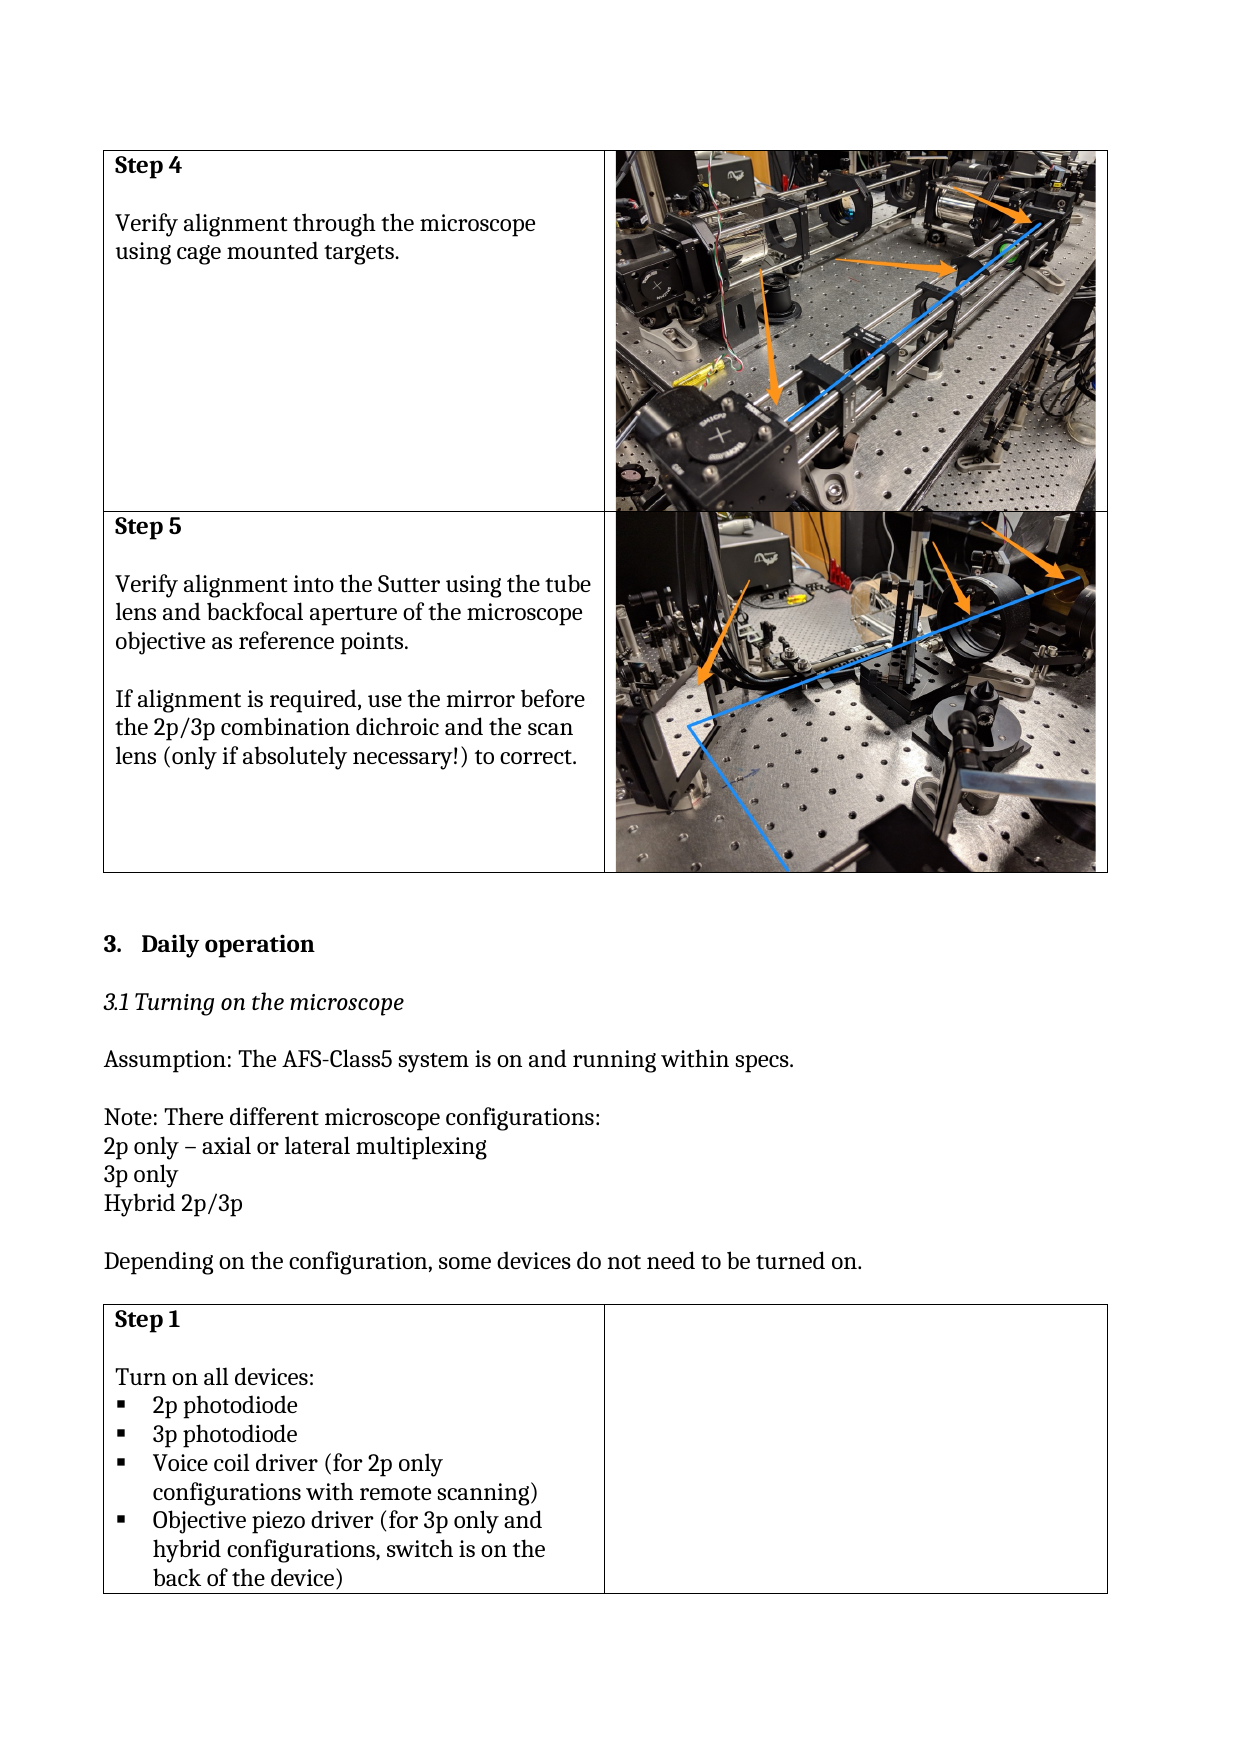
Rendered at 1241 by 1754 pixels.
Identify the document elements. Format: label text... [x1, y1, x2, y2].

table_header [605, 1305, 1107, 1593]
table_cell [1096, 512, 1107, 872]
picture [615, 151, 1096, 511]
text 3.1 Turning on the microscope [103, 988, 1108, 1017]
text Depending on the configuration, some devices do not need to be turned on. [103, 1247, 1108, 1275]
list Daily operation [103, 930, 1108, 959]
text 2p only – axial or lateral multiplexing [103, 1132, 1108, 1160]
text Note: There different microscope configurations: [103, 1103, 1108, 1132]
table_cell Step 4 Verify alignment through the microscope using cage mounted targets. [104, 151, 604, 511]
table_cell [605, 151, 615, 511]
table_cell [605, 512, 615, 872]
table_cell Step 5 Verify alignment into the Sutter using the tube lens and backfocal aperture of the microscope objective as reference points. If alignment is required, use the mirror before the 2p/3p combination dichroic and the scan lens (only if absolutely necessary!) to correct. [104, 512, 604, 872]
picture [615, 512, 1096, 872]
text Hybrid 2p/3p [103, 1189, 1108, 1218]
table_cell [1096, 151, 1107, 511]
text Assumption: The AFS-Class5 system is on and running within specs. [103, 1045, 1108, 1074]
text 3p only [103, 1160, 1108, 1189]
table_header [104, 1305, 604, 1593]
